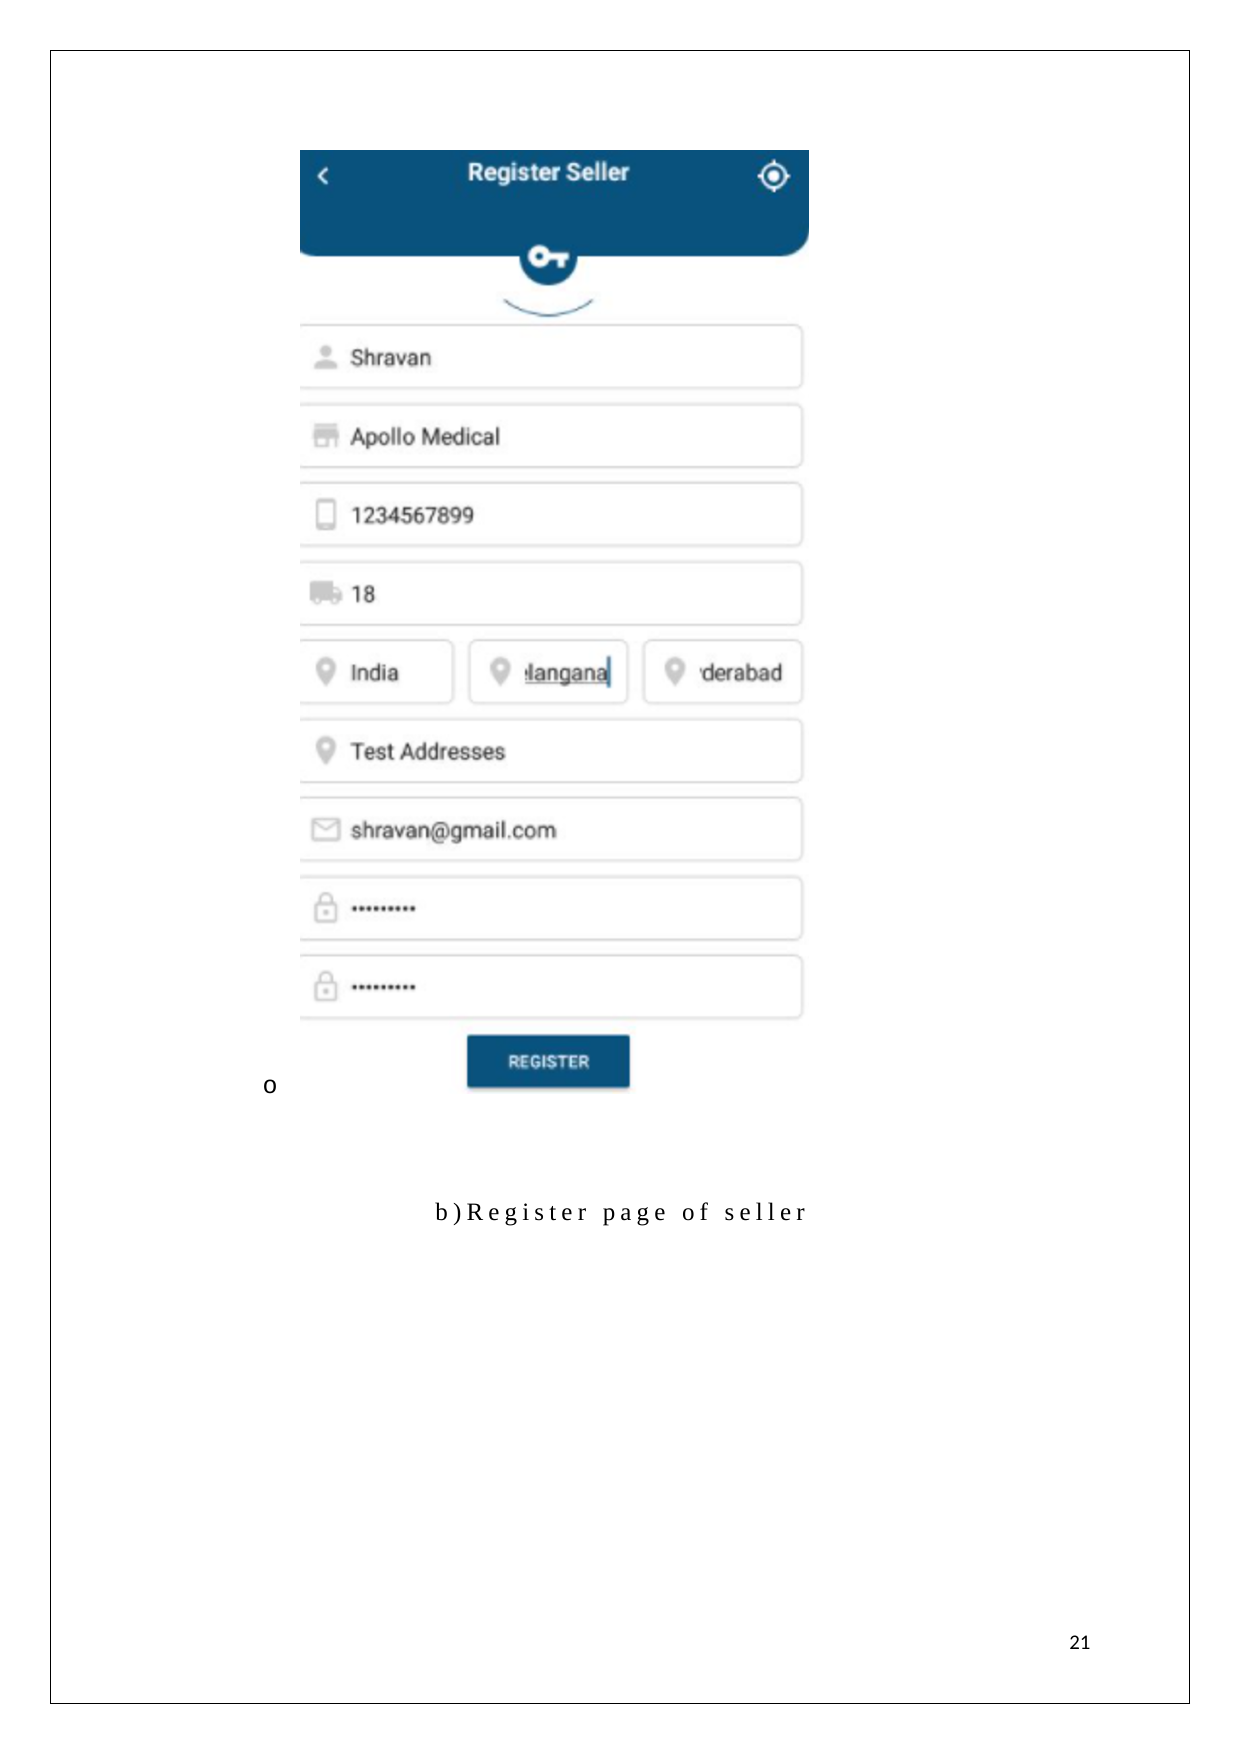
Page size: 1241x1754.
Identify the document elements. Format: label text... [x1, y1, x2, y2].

text b)Register page of seller [150, 1197, 1090, 1225]
picture [300, 150, 809, 1094]
